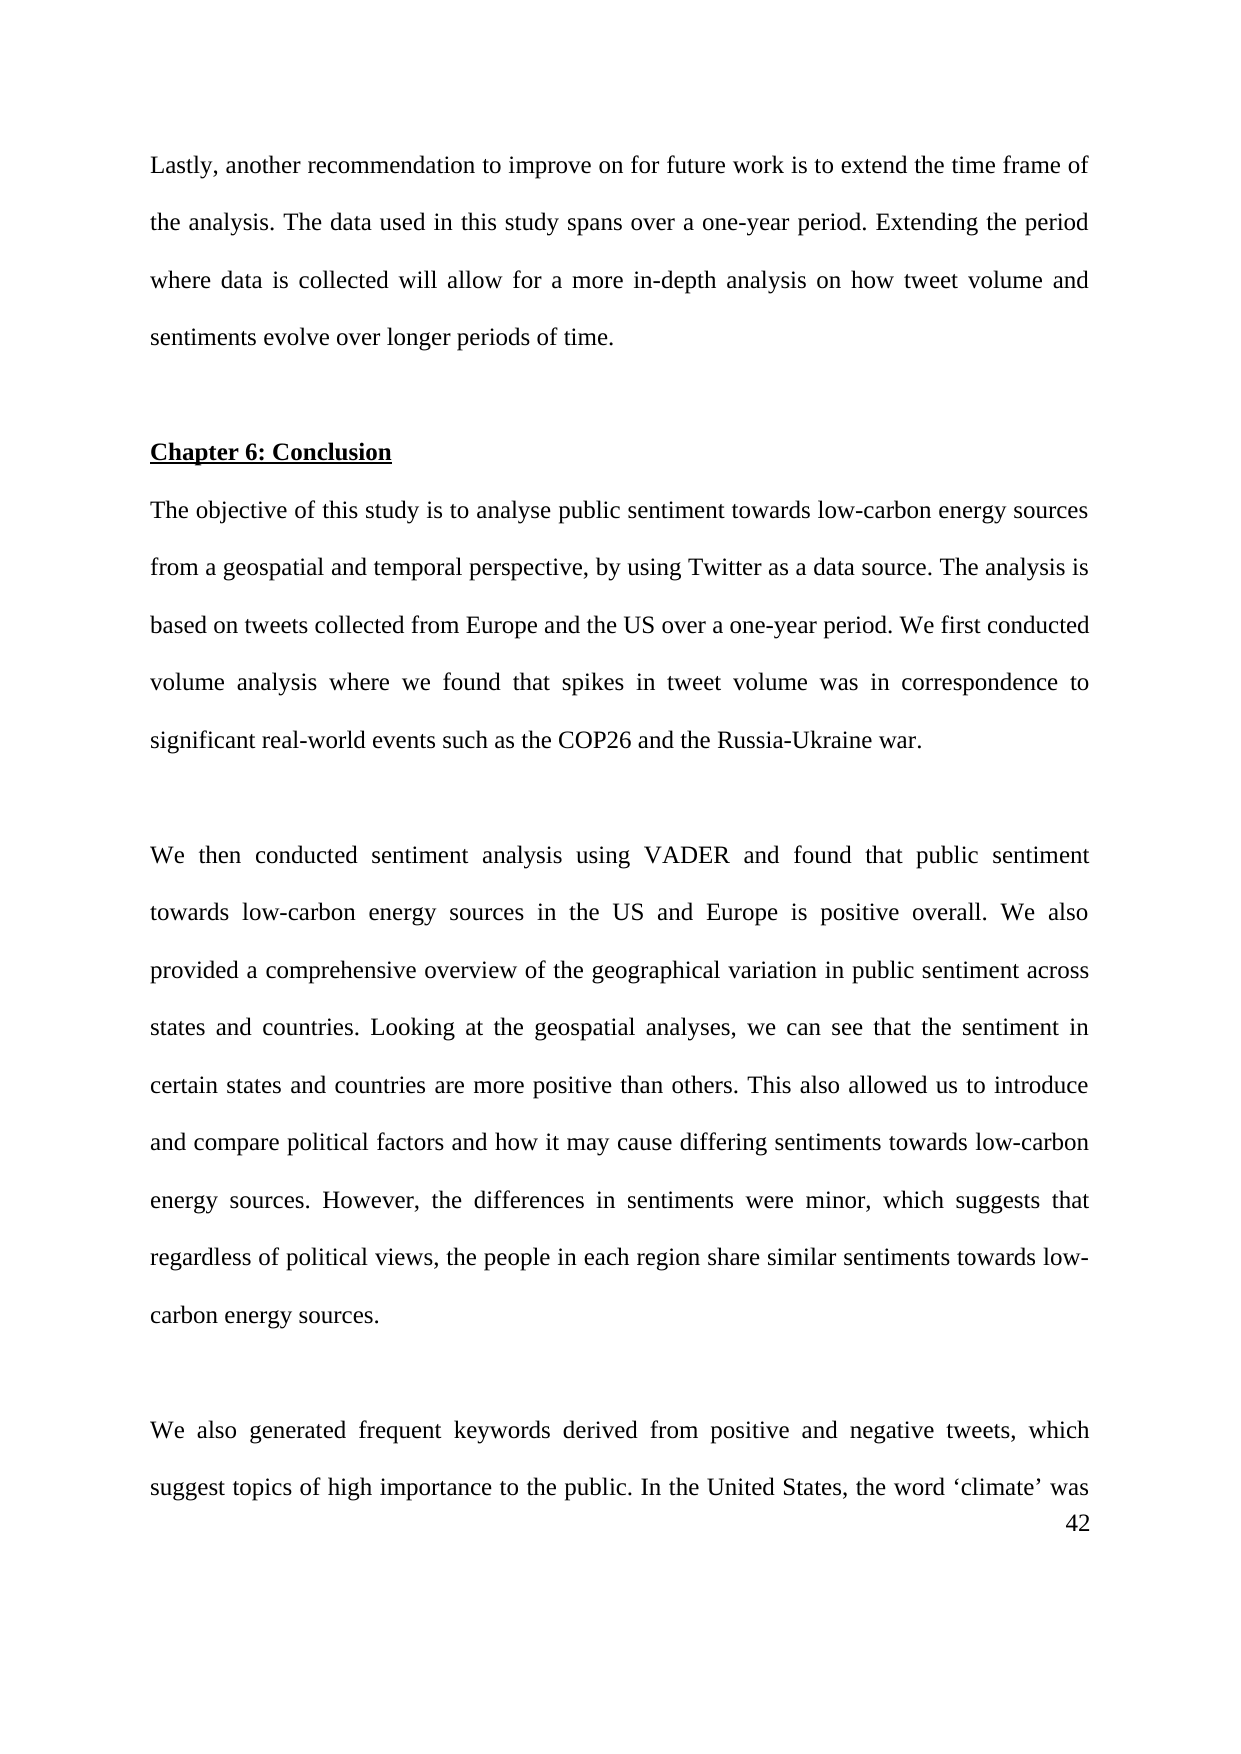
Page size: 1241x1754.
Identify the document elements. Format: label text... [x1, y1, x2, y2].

subtitle Chapter 6: Conclusion [150, 437, 1090, 466]
text The objective of this study is to analyse public sentiment towards low-carbon energy sources from a geospatial and temporal perspective, by using Twitter as a data source. The analysis is based on tweets collected from Europe and the US over a one-year period. We first conducted volume analysis where we found that spikes in tweet volume was in correspondence to significant real-world events such as the COP26 and the Russia-Ukraine war. [150, 495, 1090, 754]
text We then conducted sentiment analysis using VADER and found that public sentiment towards low-carbon energy sources in the US and Europe is positive overall. We also provided a comprehensive overview of the geographical variation in public sentiment across states and countries. Looking at the geospatial analyses, we can see that the sentiment in certain states and countries are more positive than others. This also allowed us to introduce and compare political factors and how it may cause differing sentiments towards low-carbon energy sources. However, the differences in sentiments were minor, which suggests that regardless of political views, the people in each region share similar sentiments towards low-carbon energy sources. [150, 840, 1090, 1329]
text Lastly, another recommendation to improve on for future work is to extend the time frame of the analysis. The data used in this study spans over a one-year period. Extending the period where data is collected will allow for a more in-depth analysis on how tweet volume and sentiments evolve over longer periods of time. [150, 150, 1090, 351]
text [150, 1415, 1090, 1501]
